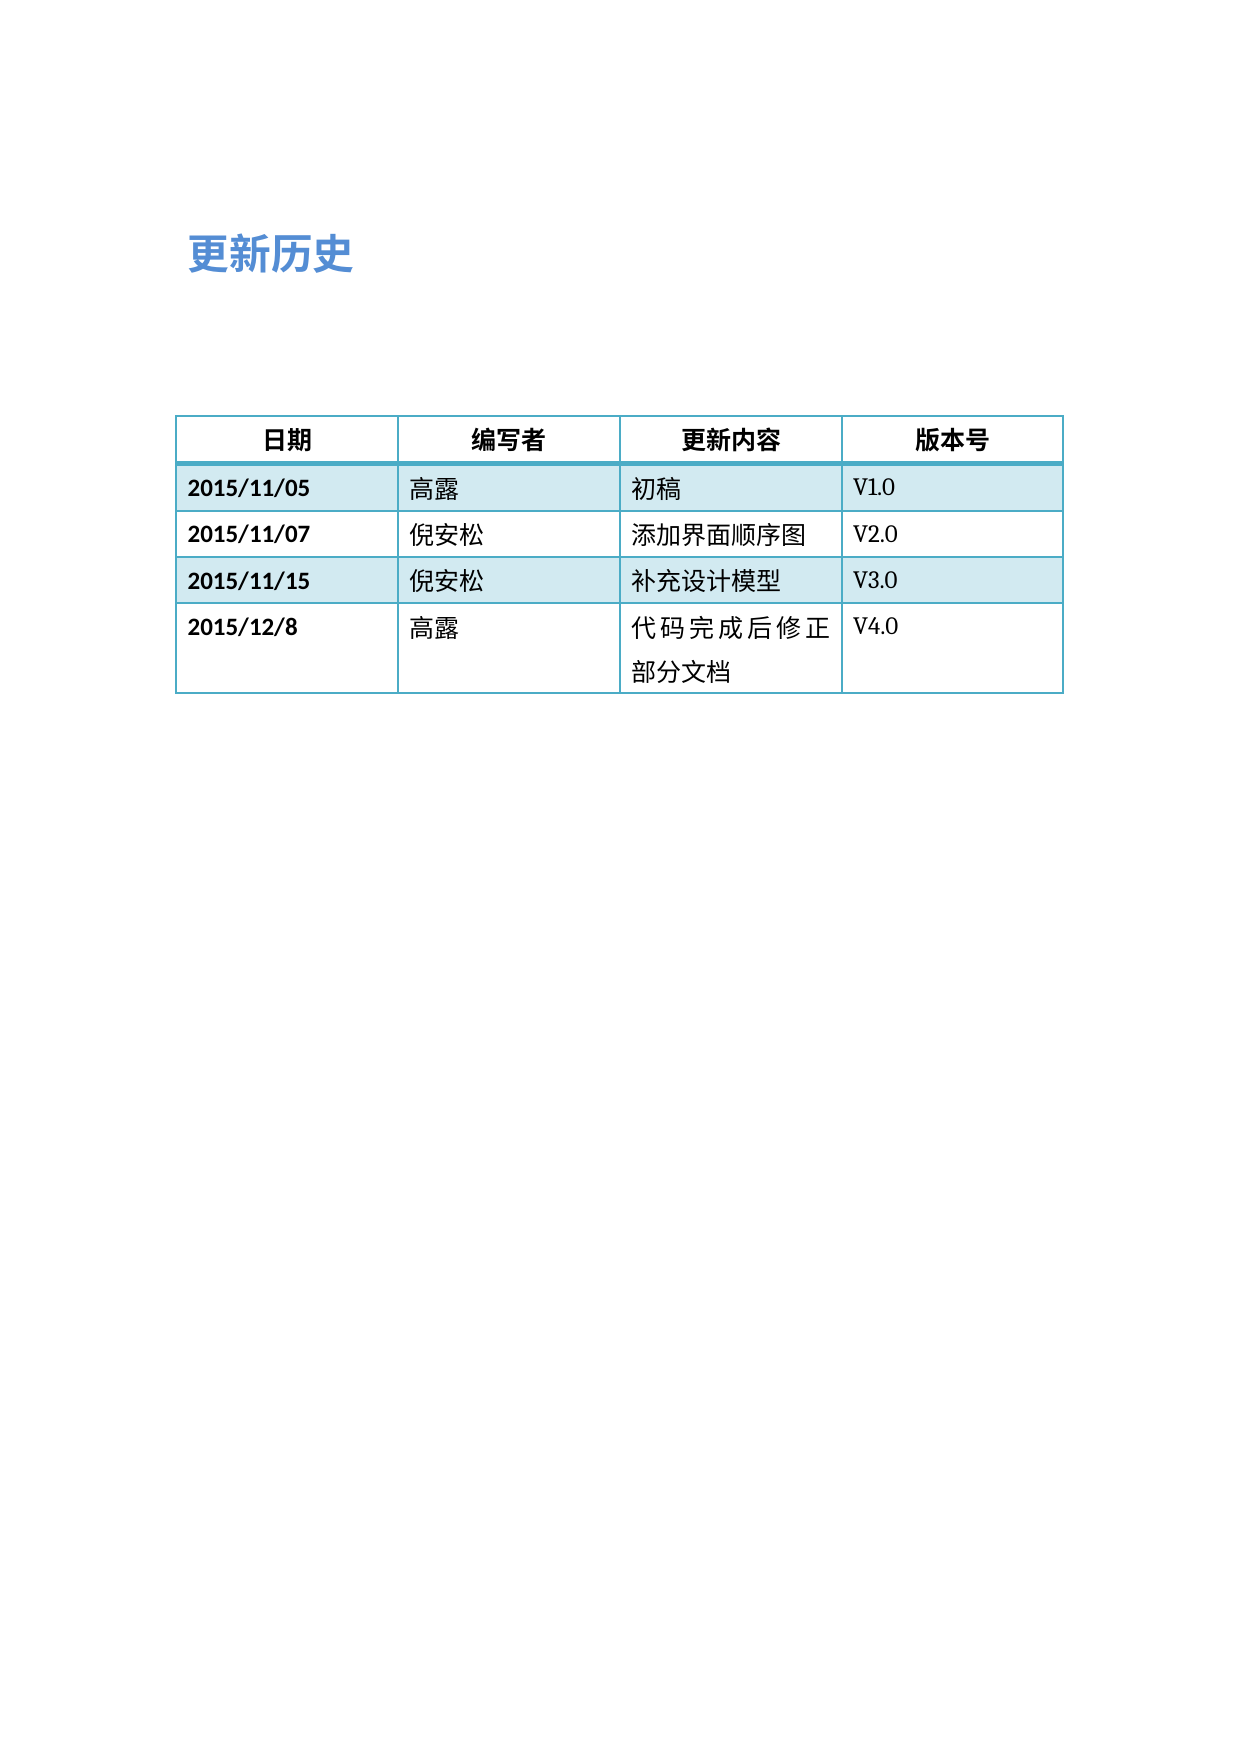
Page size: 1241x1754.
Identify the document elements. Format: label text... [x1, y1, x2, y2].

table_header 更新内容 [621, 417, 841, 461]
table_cell 2015/12/8 [177, 604, 397, 692]
table_cell V1.0 [843, 466, 1062, 510]
subtitle 更新历史 [187, 207, 1053, 296]
table_cell 倪安松 [399, 512, 619, 556]
table_header 日期 [177, 417, 397, 461]
table_cell V2.0 [843, 512, 1062, 556]
table_header 编写者 [399, 417, 619, 461]
table_cell V4.0 [843, 604, 1062, 692]
table_cell 高露 [399, 466, 619, 510]
table_cell 2015/11/07 [177, 512, 397, 556]
table_cell 2015/11/15 [177, 558, 397, 602]
table_cell 倪安松 [399, 558, 619, 602]
table_cell 2015/11/05 [177, 466, 397, 510]
table_cell 添加界面顺序图 [621, 512, 841, 556]
table_header 版本号 [843, 417, 1062, 461]
table_cell 补充设计模型 [621, 558, 841, 602]
table_cell V3.0 [843, 558, 1062, 602]
table_cell 初稿 [621, 466, 841, 510]
table_cell 代码完成后修正部分文档 [621, 604, 841, 692]
table_cell 高露 [399, 604, 619, 692]
